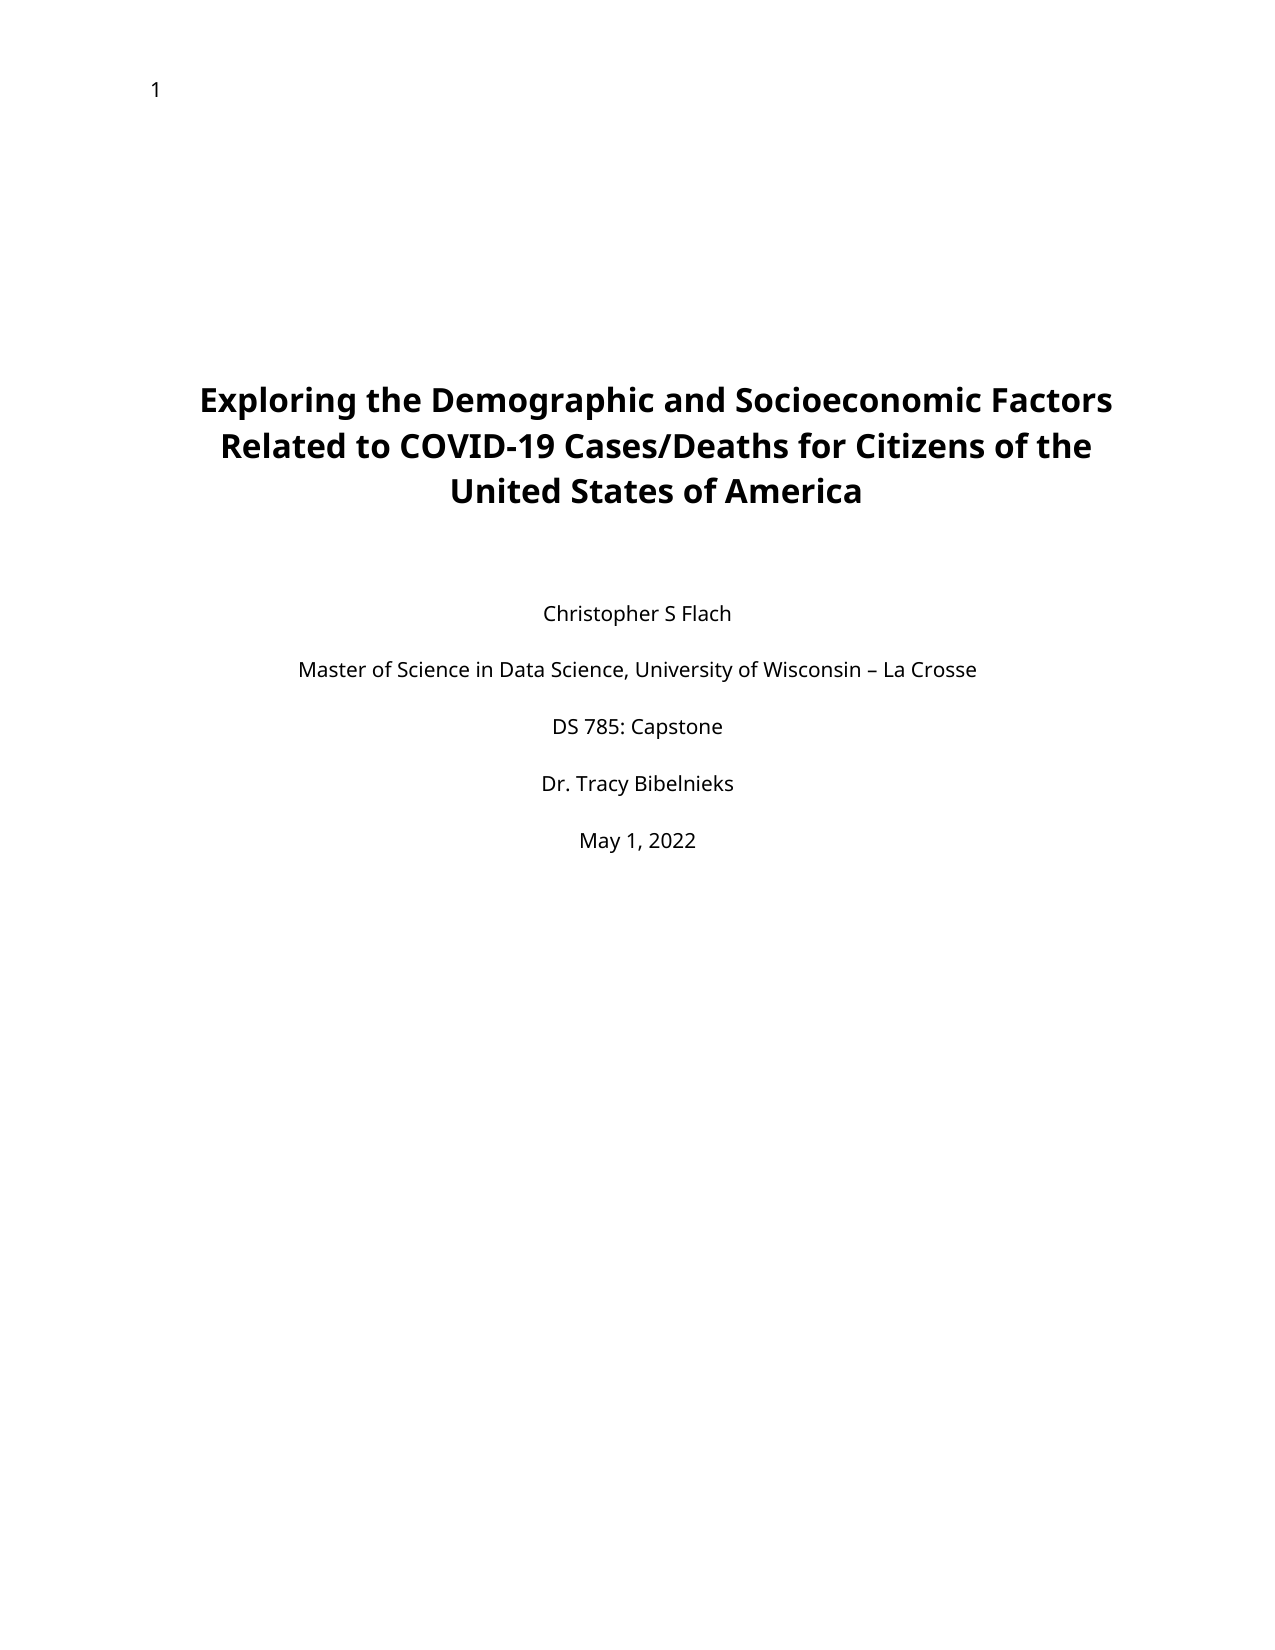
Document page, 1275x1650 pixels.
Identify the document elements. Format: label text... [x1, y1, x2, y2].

text Master of Science in Data Science, University of Wisconsin – La Crosse [150, 656, 1125, 684]
text DS 785: Capstone [150, 712, 1125, 741]
text Christopher S Flach [150, 599, 1125, 627]
text Exploring the Demographic and Socioeconomic Factors Related to COVID-19 Cases/Deaths for Citizens of the United States of America [187, 377, 1125, 513]
text May 1, 2022 [150, 826, 1125, 854]
text Dr. Tracy Bibelnieks [150, 769, 1125, 798]
